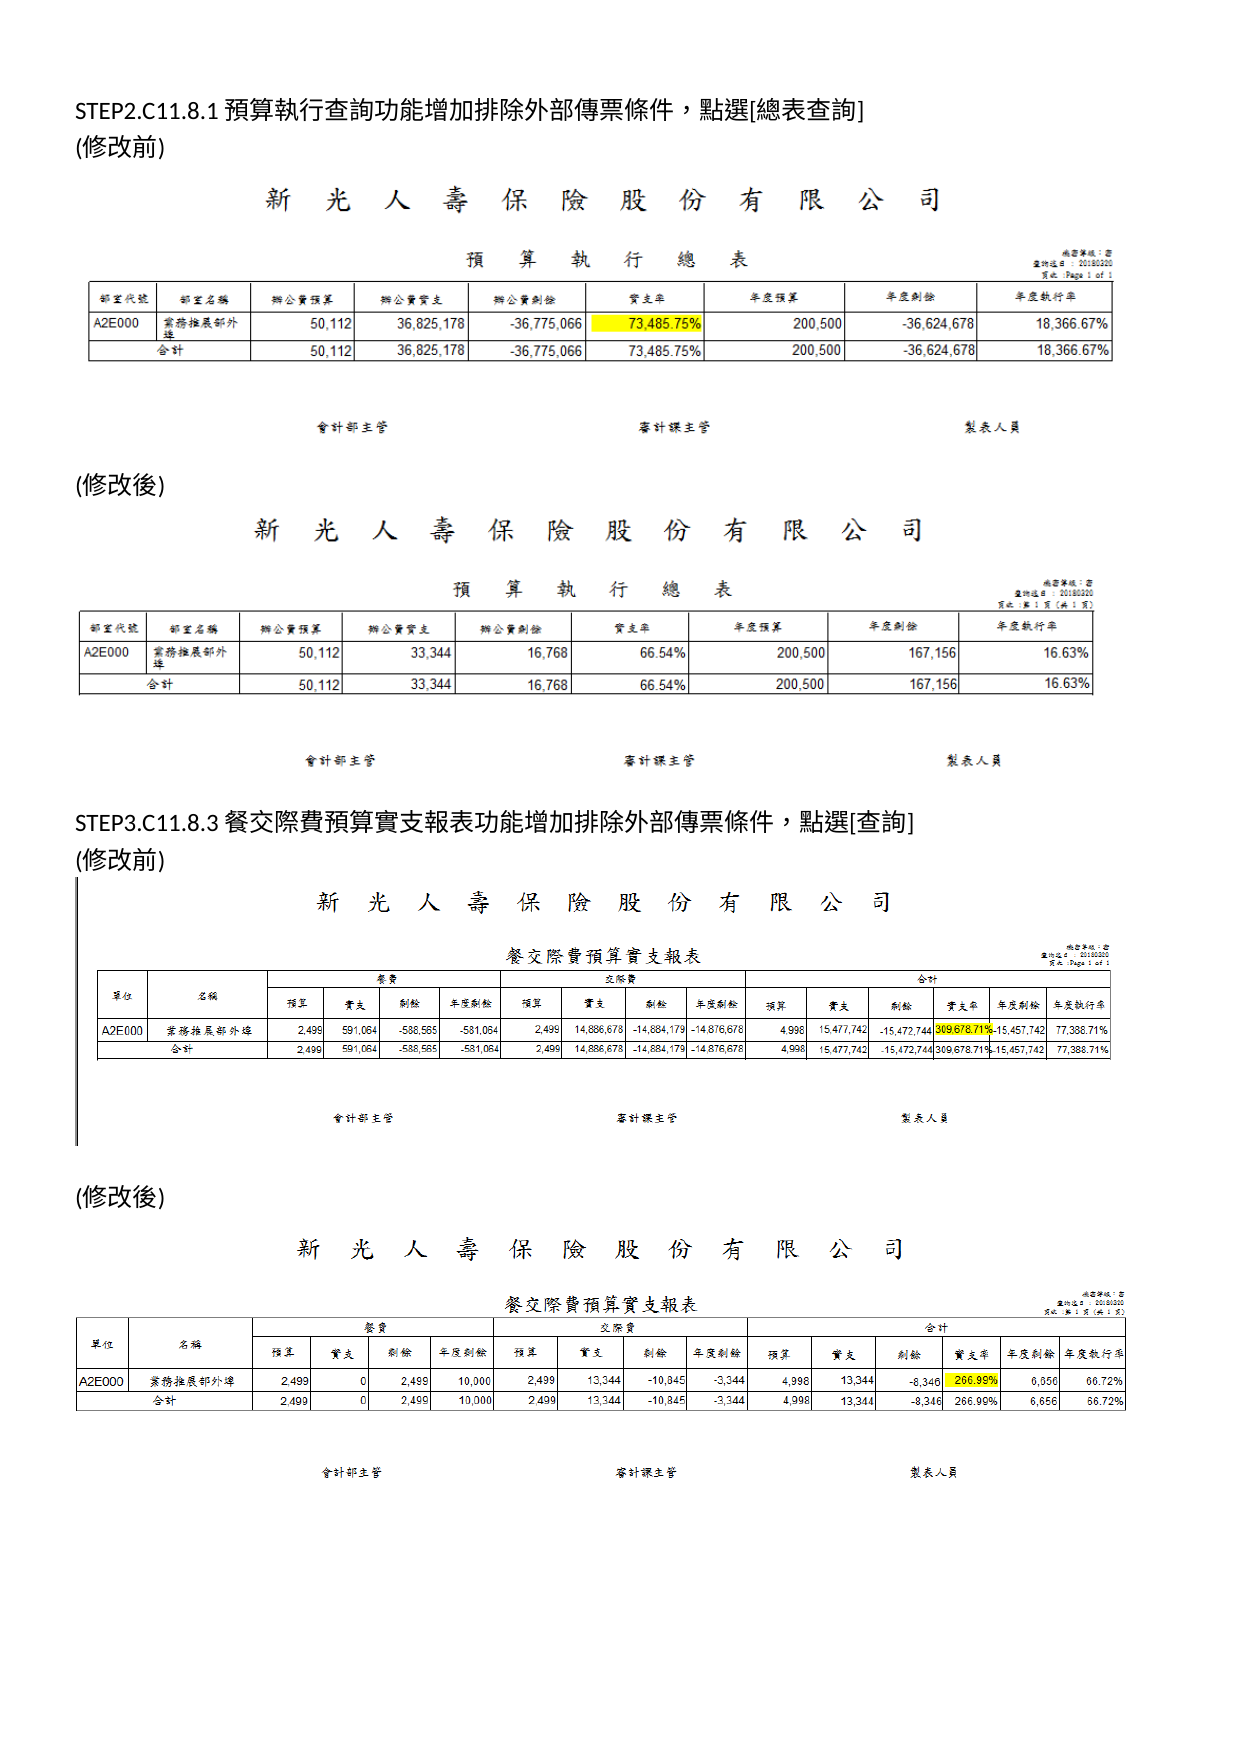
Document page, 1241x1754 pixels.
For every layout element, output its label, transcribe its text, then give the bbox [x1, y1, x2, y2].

text STEP3.C11.8.3餐交際費預算實支報表功能增加排除外部傳票條件，點選[查詢] [75, 802, 1165, 839]
picture [75, 502, 1109, 782]
picture [75, 164, 1115, 458]
text STEP2.C11.8.1預算執行查詢功能增加排除外部傳票條件，點選[總表查詢] [75, 89, 1165, 127]
text (修改後) [75, 1177, 1165, 1214]
text (修改後) [75, 464, 1165, 502]
text (修改前) [75, 839, 1165, 877]
text (修改前) [75, 127, 1165, 164]
picture [75, 1214, 1141, 1508]
picture [75, 877, 1122, 1146]
